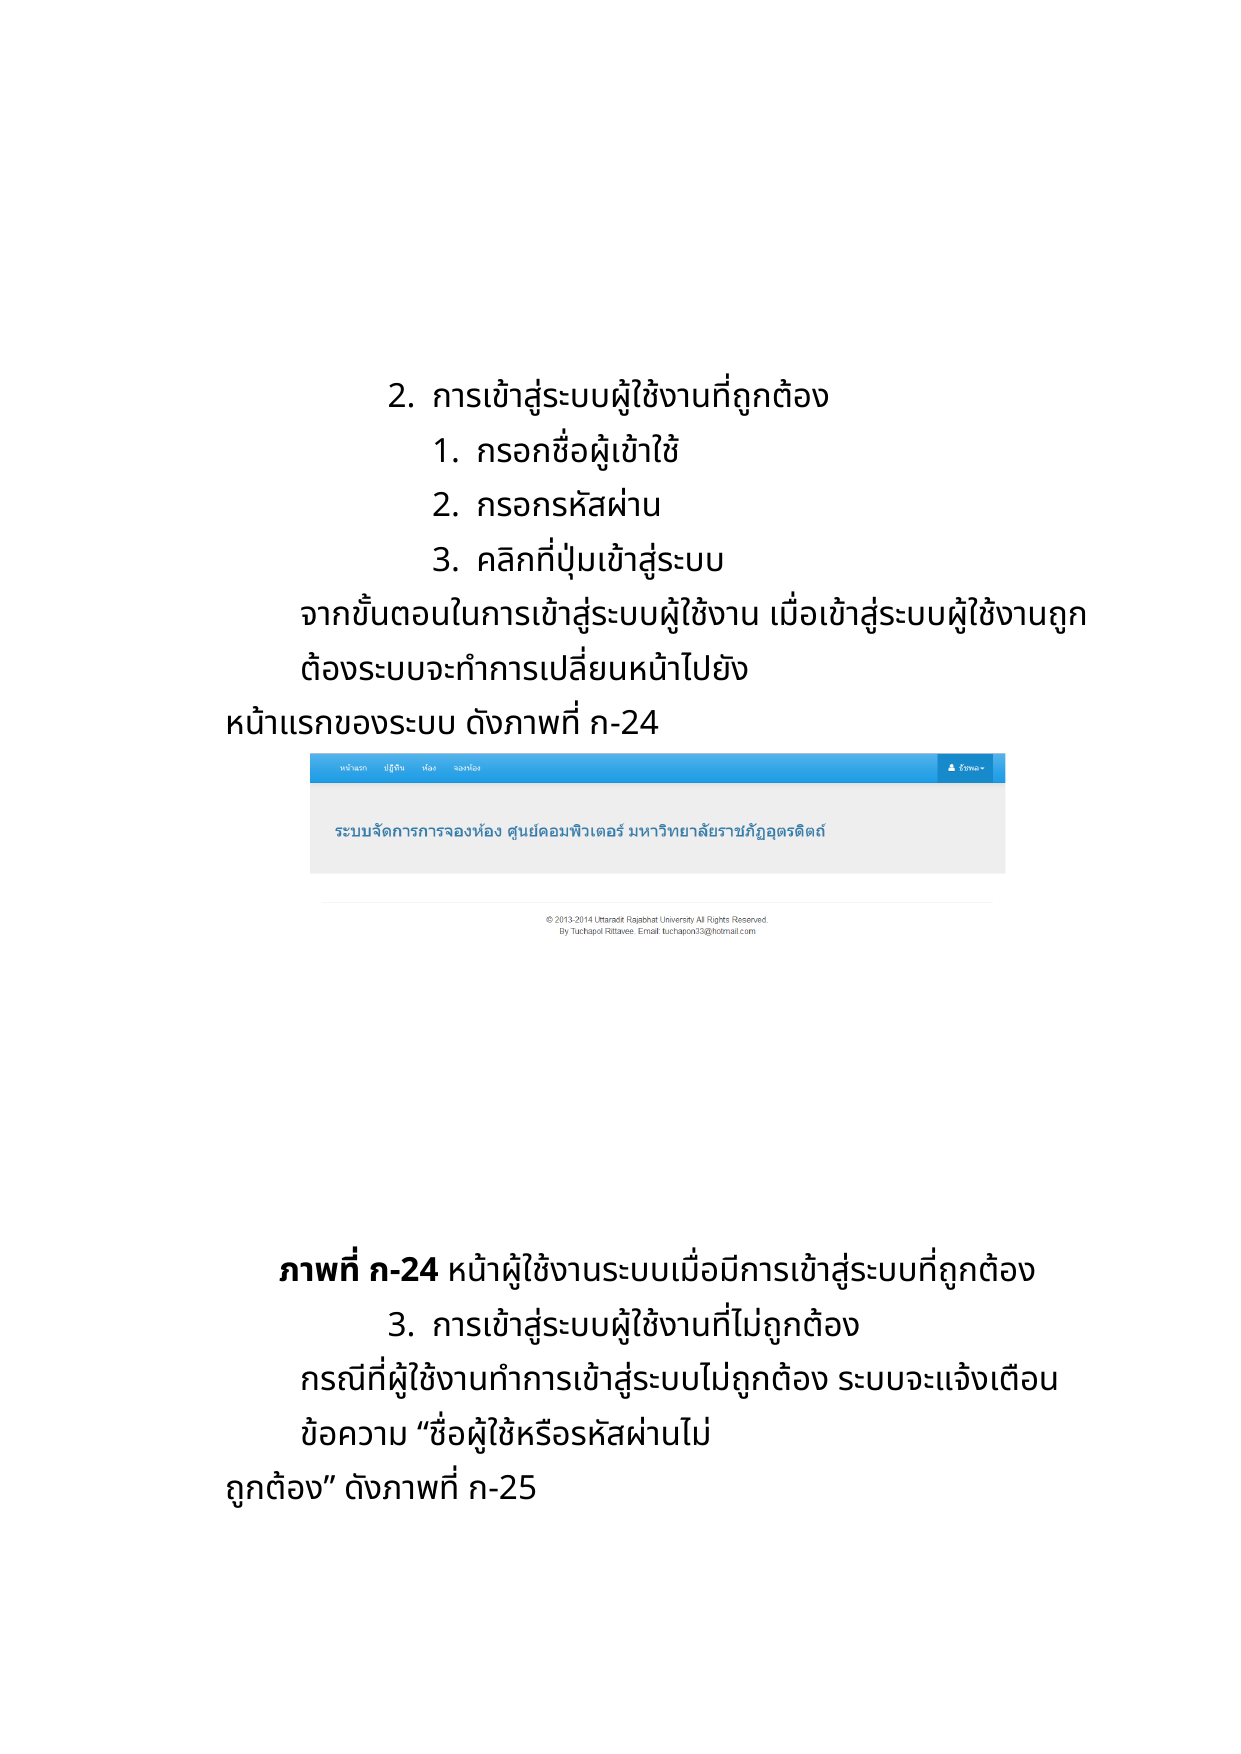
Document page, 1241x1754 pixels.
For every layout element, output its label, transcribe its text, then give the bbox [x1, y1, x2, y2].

picture [310, 753, 1006, 1244]
text จากขั้นตอนในการเข้าสู่ระบบผู้ใช้งาน เมื่อเข้าสู่ระบบผู้ใช้งานถูกต้องระบบจะทำการเปลี่ยนหน้าไปยัง [300, 590, 1090, 695]
text ภาพที่ ก-24 หน้าผู้ใช้งานระบบเมื่อมีการเข้าสู่ระบบที่ถูกต้อง [225, 1246, 1090, 1297]
list คลิกที่ปุ่มเข้าสู่ระบบ [432, 536, 1090, 586]
list กรอกชื่อผู้เข้าใช้ [432, 426, 1090, 477]
text หน้าแรกของระบบ ดังภาพที่ ก-24 [225, 699, 1090, 749]
list กรอกรหัสผ่าน [432, 481, 1090, 532]
text ถูกต้อง” ดังภาพที่ ก-25 [225, 1464, 1090, 1514]
list การเข้าสู่ระบบผู้ใช้งานที่ไม่ถูกต้อง [387, 1301, 1090, 1351]
text กรณีที่ผู้ใช้งานทำการเข้าสู่ระบบไม่ถูกต้อง ระบบจะแจ้งเตือนข้อความ “ชื่อผู้ใช้หรือรหัสผ่านไม่ [300, 1355, 1090, 1460]
list การเข้าสู่ระบบผู้ใช้งานที่ถูกต้อง [387, 372, 1090, 422]
